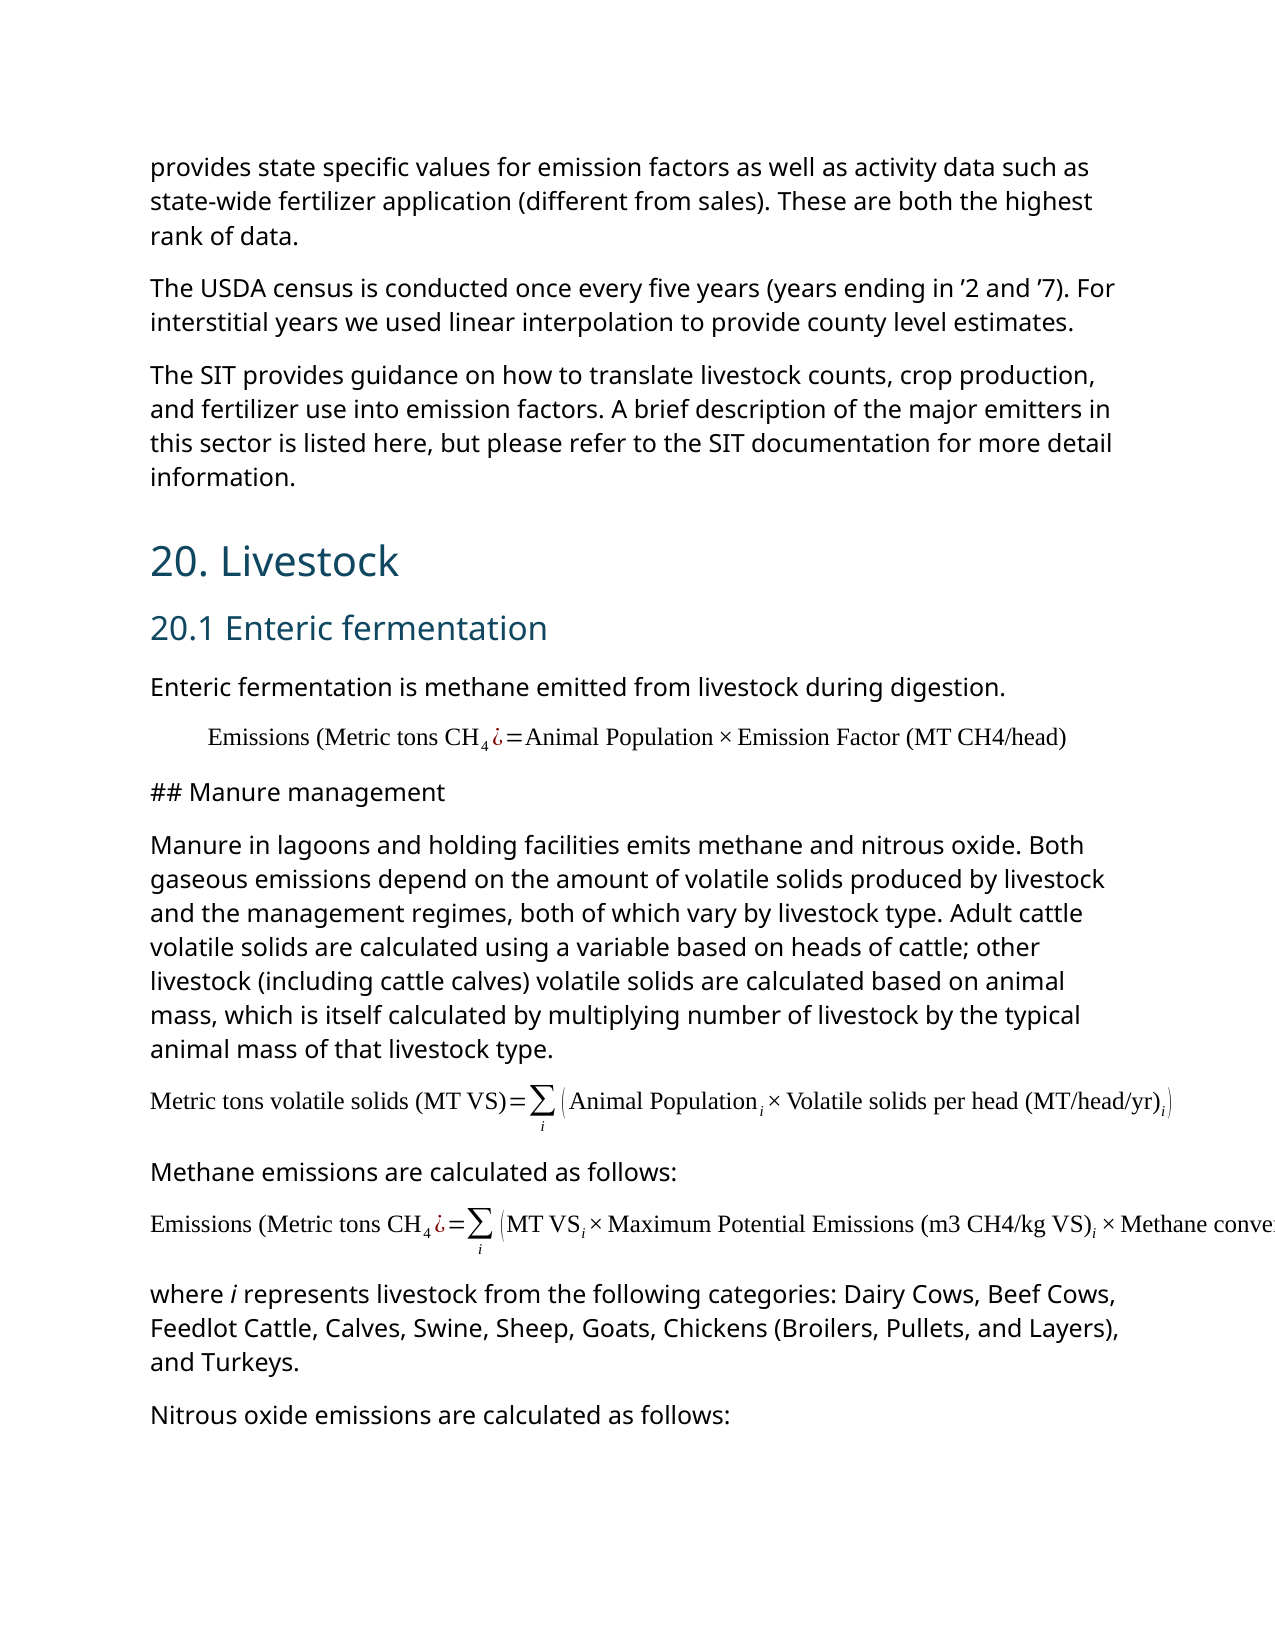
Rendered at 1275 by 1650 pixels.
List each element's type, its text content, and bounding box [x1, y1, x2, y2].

text Enteric fermentation is methane emitted from livestock during digestion. [150, 669, 1125, 703]
text ## Manure management [150, 775, 1125, 809]
text Manure in lagoons and holding facilities emits methane and nitrous oxide. Both gaseous emissions depend on the amount of volatile solids produced by livestock and the management regimes, both of which vary by livestock type. Adult cattle volatile solids are calculated using a variable based on heads of cattle; other livestock (including cattle calves) volatile solids are calculated based on animal mass, which is itself calculated by multiplying number of livestock by the typical animal mass of that livestock type. [150, 828, 1125, 1066]
text The USDA census is conducted once every five years (years ending in ’2 and ’7). For interstitial years we used linear interpolation to provide county level estimates. [150, 271, 1125, 339]
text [150, 150, 1125, 252]
text The SIT provides guidance on how to translate livestock counts, crop production, and fertilizer use into emission factors. A brief description of the major emitters in this sector is listed here, but please refer to the SIT documentation for more detail information. [150, 358, 1125, 494]
subtitle 20.1 Enteric fermentation [150, 605, 1125, 650]
text Nitrous oxide emissions are calculated as follows: [150, 1398, 1125, 1432]
text where i represents livestock from the following categories: Dairy Cows, Beef Cows, Feedlot Cattle, Calves, Swine, Sheep, Goats, Chickens (Broilers, Pullets, and Layers), and Turkeys. [150, 1277, 1125, 1379]
subtitle 20. Livestock [150, 532, 1125, 588]
text Methane emissions are calculated as follows: [150, 1154, 1125, 1188]
